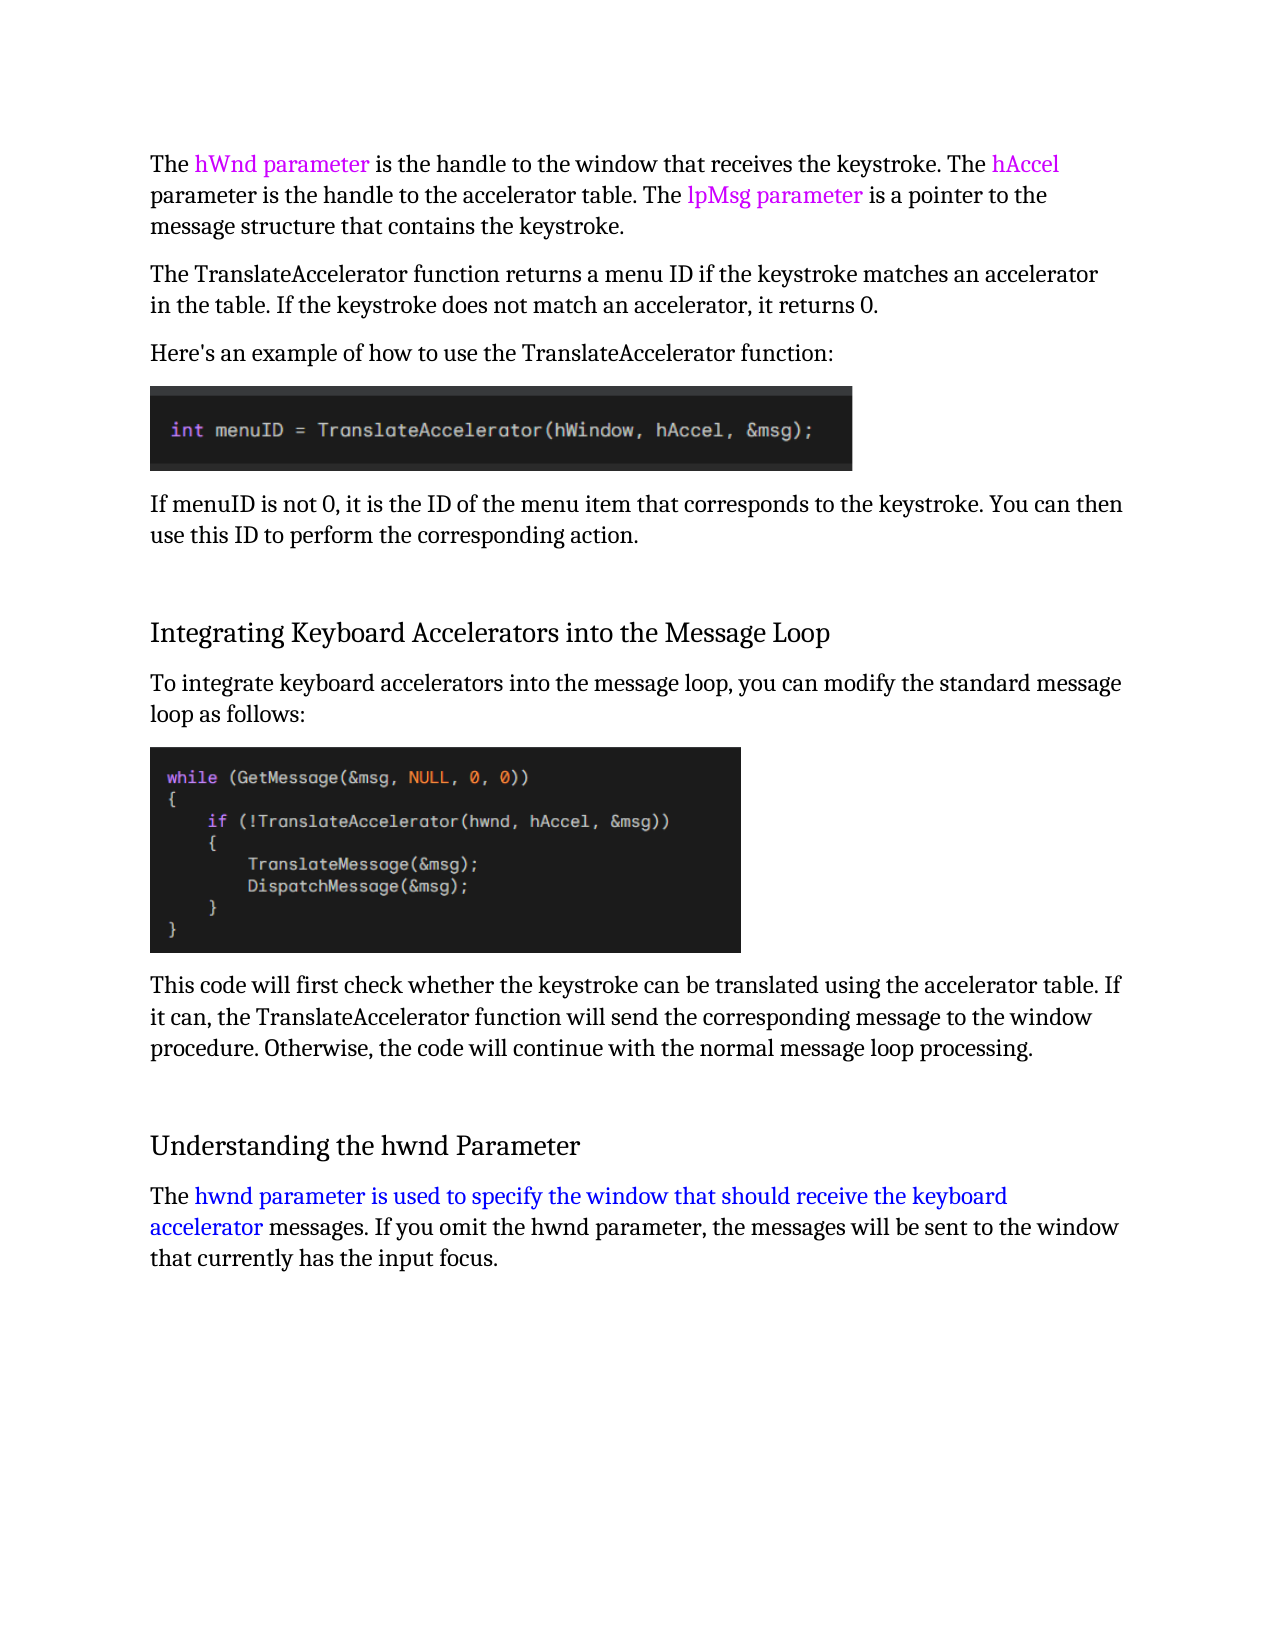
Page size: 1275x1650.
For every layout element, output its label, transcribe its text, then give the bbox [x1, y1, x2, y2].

text The hwnd parameter is used to specify the window that should receive the keyboard accelerator messages. If you omit the hwnd parameter, the messages will be sent to the window that currently has the input focus. [150, 1182, 1125, 1272]
text The hWnd parameter is the handle to the window that receives the keystroke. The hAccel parameter is the handle to the accelerator table. The lpMsg parameter is a pointer to the message structure that contains the keystroke. [150, 150, 1125, 241]
text Here's an example of how to use the TranslateAccelerator function: [150, 338, 1125, 367]
text Integrating Keyboard Accelerators into the Message Loop [150, 616, 1125, 649]
text The TranslateAccelerator function returns a menu ID if the keystroke matches an accelerator in the table. If the keystroke does not match an accelerator, it returns 0. [150, 260, 1125, 319]
text This code will first check whether the keystroke can be translated using the accelerator table. If it can, the TranslateAccelerator function will send the corresponding message to the window procedure. Otherwise, the code will continue with the normal message loop processing. [150, 971, 1125, 1062]
picture [150, 747, 741, 953]
text To integrate keyboard accelerators into the message loop, you can modify the standard message loop as follows: [150, 669, 1125, 728]
text Understanding the hwnd Parameter [150, 1129, 1125, 1162]
picture [150, 386, 853, 471]
text If menuID is not 0, it is the ID of the menu item that corresponds to the keystroke. You can then use this ID to perform the corresponding action. [150, 489, 1125, 549]
